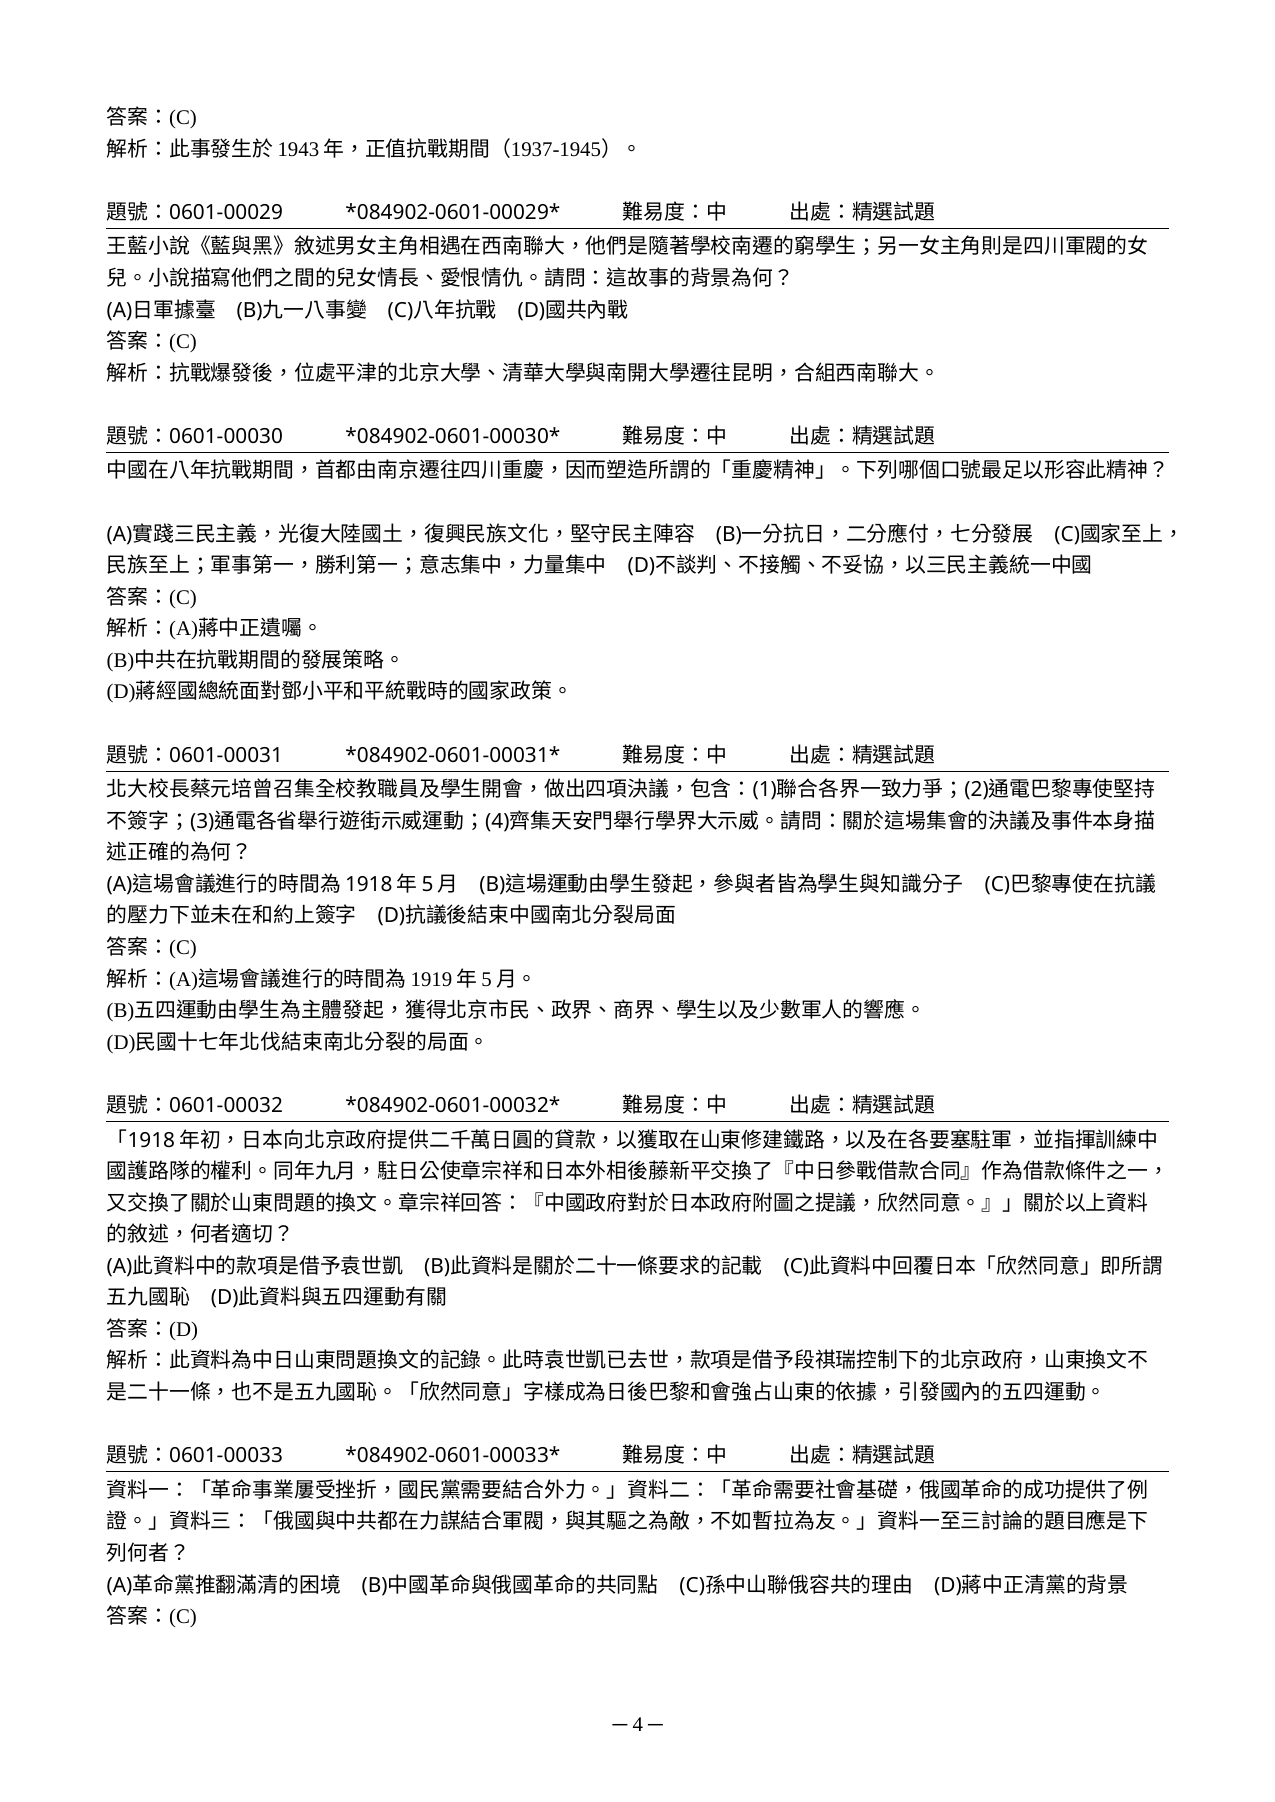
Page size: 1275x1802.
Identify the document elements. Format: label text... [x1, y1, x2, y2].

text 解析：(A)蔣中正遺囑。 (B)中共在抗戰期間的發展策略。 (D)蔣經國總統面對鄧小平和平統戰時的國家政策。 [106, 611, 1169, 706]
text 中國在八年抗戰期間，首都由南京遷往四川重慶，因而塑造所謂的「重慶精神」。下列哪個口號最足以形容此精神？ (A)實踐三民主義，光復大陸國土，復興民族文化，堅守民主陣容 (B)一分抗日，二分應付，七分發展 (C)國家至上，民族至上；軍事第一，勝利第一；意志集中，力量集中 (D)不談判、不接觸、不妥協，以三民主義統一中國 [106, 453, 1169, 579]
text 答案：(C) [106, 100, 1169, 131]
text 「1918年初，日本向北京政府提供二千萬日圓的貸款，以獲取在山東修建鐵路，以及在各要塞駐軍，並指揮訓練中國護路隊的權利。同年九月，駐日公使章宗祥和日本外相後藤新平交換了『中日參戰借款合同』作為借款條件之一，又交換了關於山東問題的換文。章宗祥回答：『中國政府對於日本政府附圖之提議，欣然同意。』」關於以上資料的敘述，何者適切？ (A)此資料中的款項是借予袁世凱 (B)此資料是關於二十一條要求的記載 (C)此資料中回覆日本「欣然同意」即所謂五九國恥 (D)此資料與五四運動有關 [106, 1122, 1169, 1312]
text 答案：(D) [106, 1312, 1169, 1343]
text 題號：0601-00033 *084902-0601-00033* 難易度：中 出處：精選試題 [106, 1438, 1169, 1471]
text 答案：(C) [106, 1599, 1169, 1630]
text 題號：0601-00031 *084902-0601-00031* 難易度：中 出處：精選試題 [106, 737, 1169, 771]
text 解析：抗戰爆發後，位處平津的北京大學、清華大學與南開大學遷往昆明，合組西南聯大。 [106, 355, 1169, 387]
text 答案：(C) [106, 930, 1169, 961]
text 資料一：「革命事業屢受挫折，國民黨需要結合外力。」資料二：「革命需要社會基礎，俄國革命的成功提供了例證。」資料三：「俄國與中共都在力謀結合軍閥，與其驅之為敵，不如暫拉為友。」資料一至三討論的題目應是下列何者？ (A)革命黨推翻滿清的困境 (B)中國革命與俄國革命的共同點 (C)孫中山聯俄容共的理由 (D)蔣中正清黨的背景 [106, 1472, 1169, 1599]
text 王藍小說《藍與黑》敘述男女主角相遇在西南聯大，他們是隨著學校南遷的窮學生；另一女主角則是四川軍閥的女兒。小說描寫他們之間的兒女情長、愛恨情仇。請問：這故事的背景為何？ (A)日軍據臺 (B)九一八事變 (C)八年抗戰 (D)國共內戰 [106, 229, 1169, 324]
text 答案：(C) [106, 324, 1169, 355]
text 北大校長蔡元培曾召集全校教職員及學生開會，做出四項決議，包含：(1)聯合各界一致力爭；(2)通電巴黎專使堅持不簽字；(3)通電各省舉行遊街示威運動；(4)齊集天安門舉行學界大示威。請問：關於這場集會的決議及事件本身描述正確的為何？ (A)這場會議進行的時間為1918年5月 (B)這場運動由學生發起，參與者皆為學生與知識分子 (C)巴黎專使在抗議的壓力下並未在和約上簽字 (D)抗議後結束中國南北分裂局面 [106, 772, 1169, 930]
text 題號：0601-00030 *084902-0601-00030* 難易度：中 出處：精選試題 [106, 418, 1169, 452]
text 題號：0601-00032 *084902-0601-00032* 難易度：中 出處：精選試題 [106, 1087, 1169, 1121]
text 題號：0601-00029 *084902-0601-00029* 難易度：中 出處：精選試題 [106, 194, 1169, 228]
text 答案：(C) [106, 579, 1169, 611]
text 解析：此事發生於1943年，正值抗戰期間（1937-1945）。 [106, 131, 1169, 163]
text 解析：此資料為中日山東問題換文的記錄。此時袁世凱已去世，款項是借予段祺瑞控制下的北京政府，山東換文不是二十一條，也不是五九國恥。「欣然同意」字樣成為日後巴黎和會強占山東的依據，引發國內的五四運動。 [106, 1343, 1169, 1406]
text 解析：(A)這場會議進行的時間為1919年5月。 (B)五四運動由學生為主體發起，獲得北京市民、政界、商界、學生以及少數軍人的響應。 (D)民國十七年北伐結束南北分裂的局面。 [106, 961, 1169, 1056]
